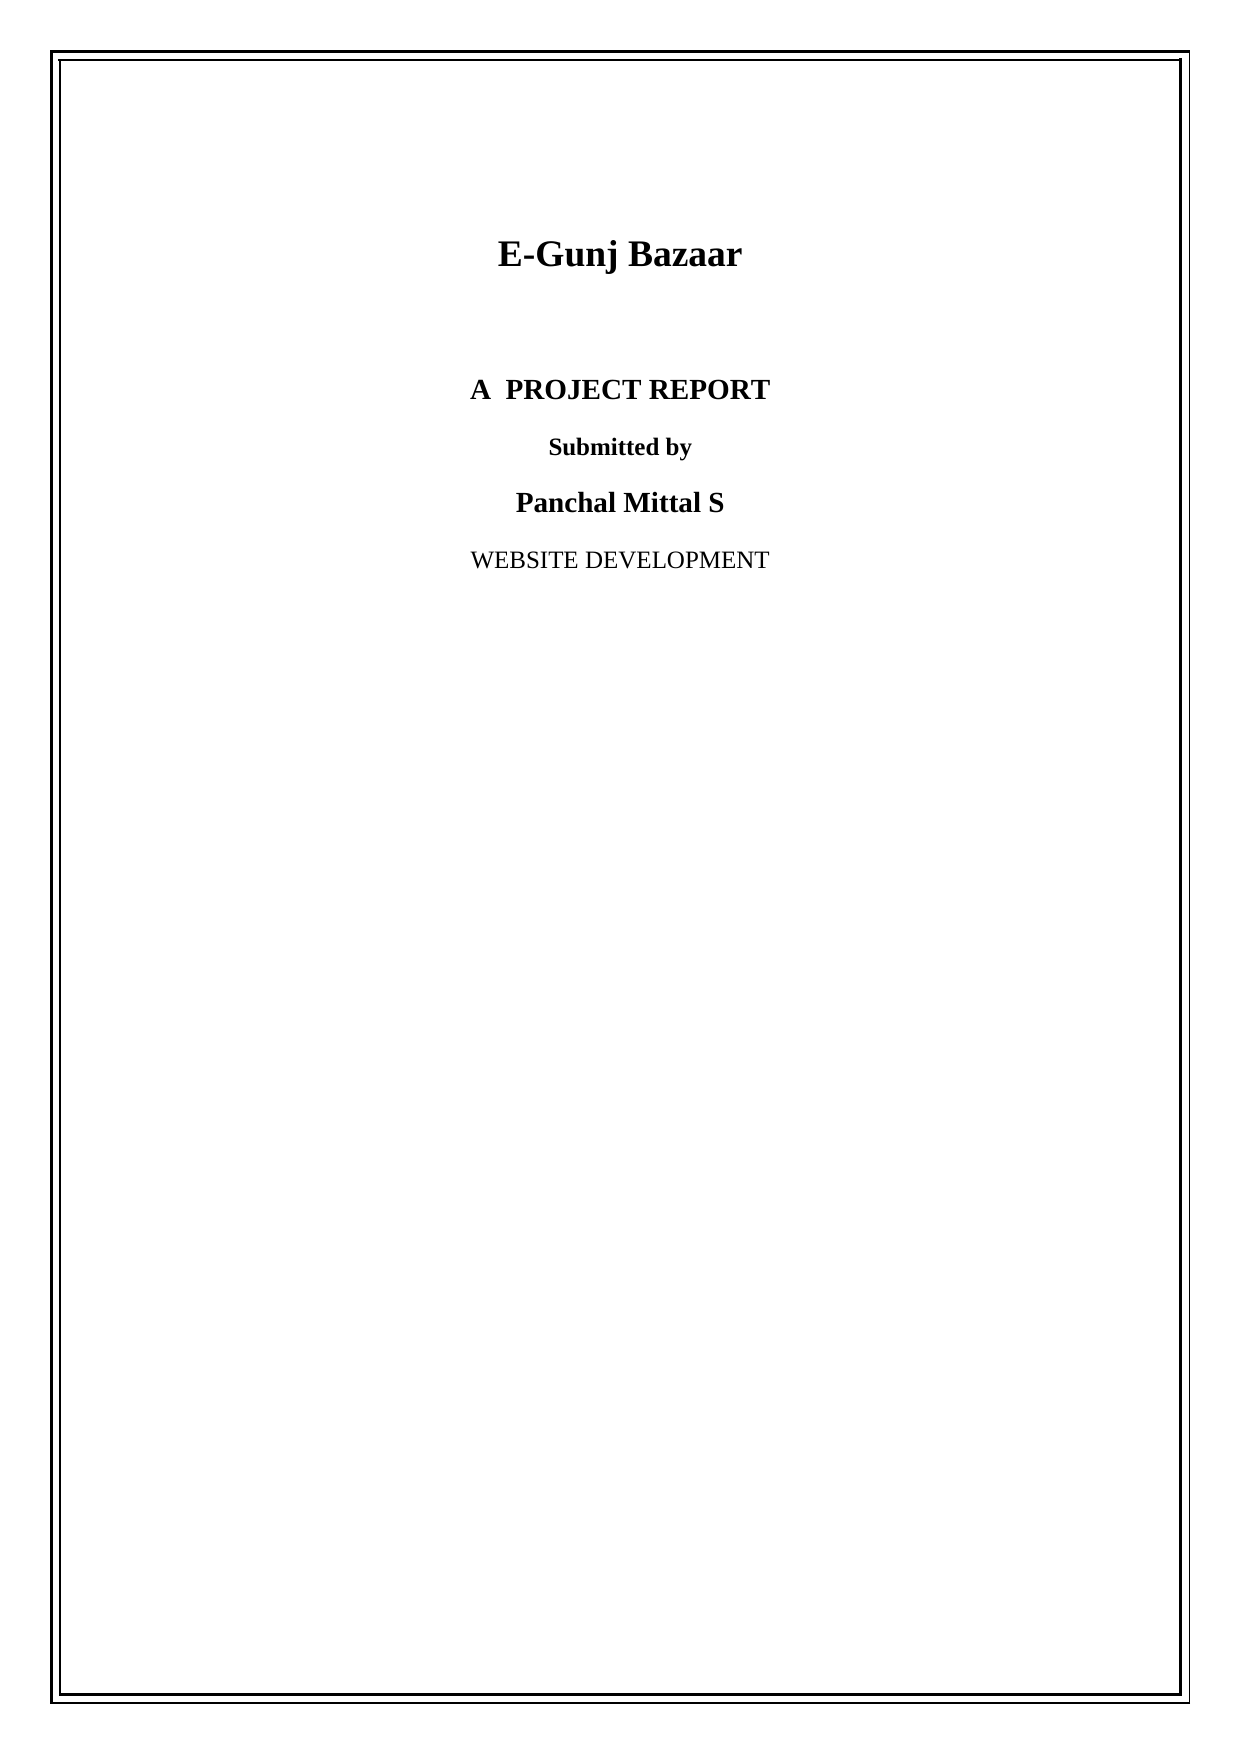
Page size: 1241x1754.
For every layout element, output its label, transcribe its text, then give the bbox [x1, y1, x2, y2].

text A PROJECT REPORT [150, 372, 1090, 406]
text Submitted by [150, 432, 1090, 460]
text Panchal Mittal S [150, 485, 1090, 519]
text E-Gunj Bazaar [150, 231, 1090, 274]
text WEBSITE DEVELOPMENT [150, 545, 1090, 573]
